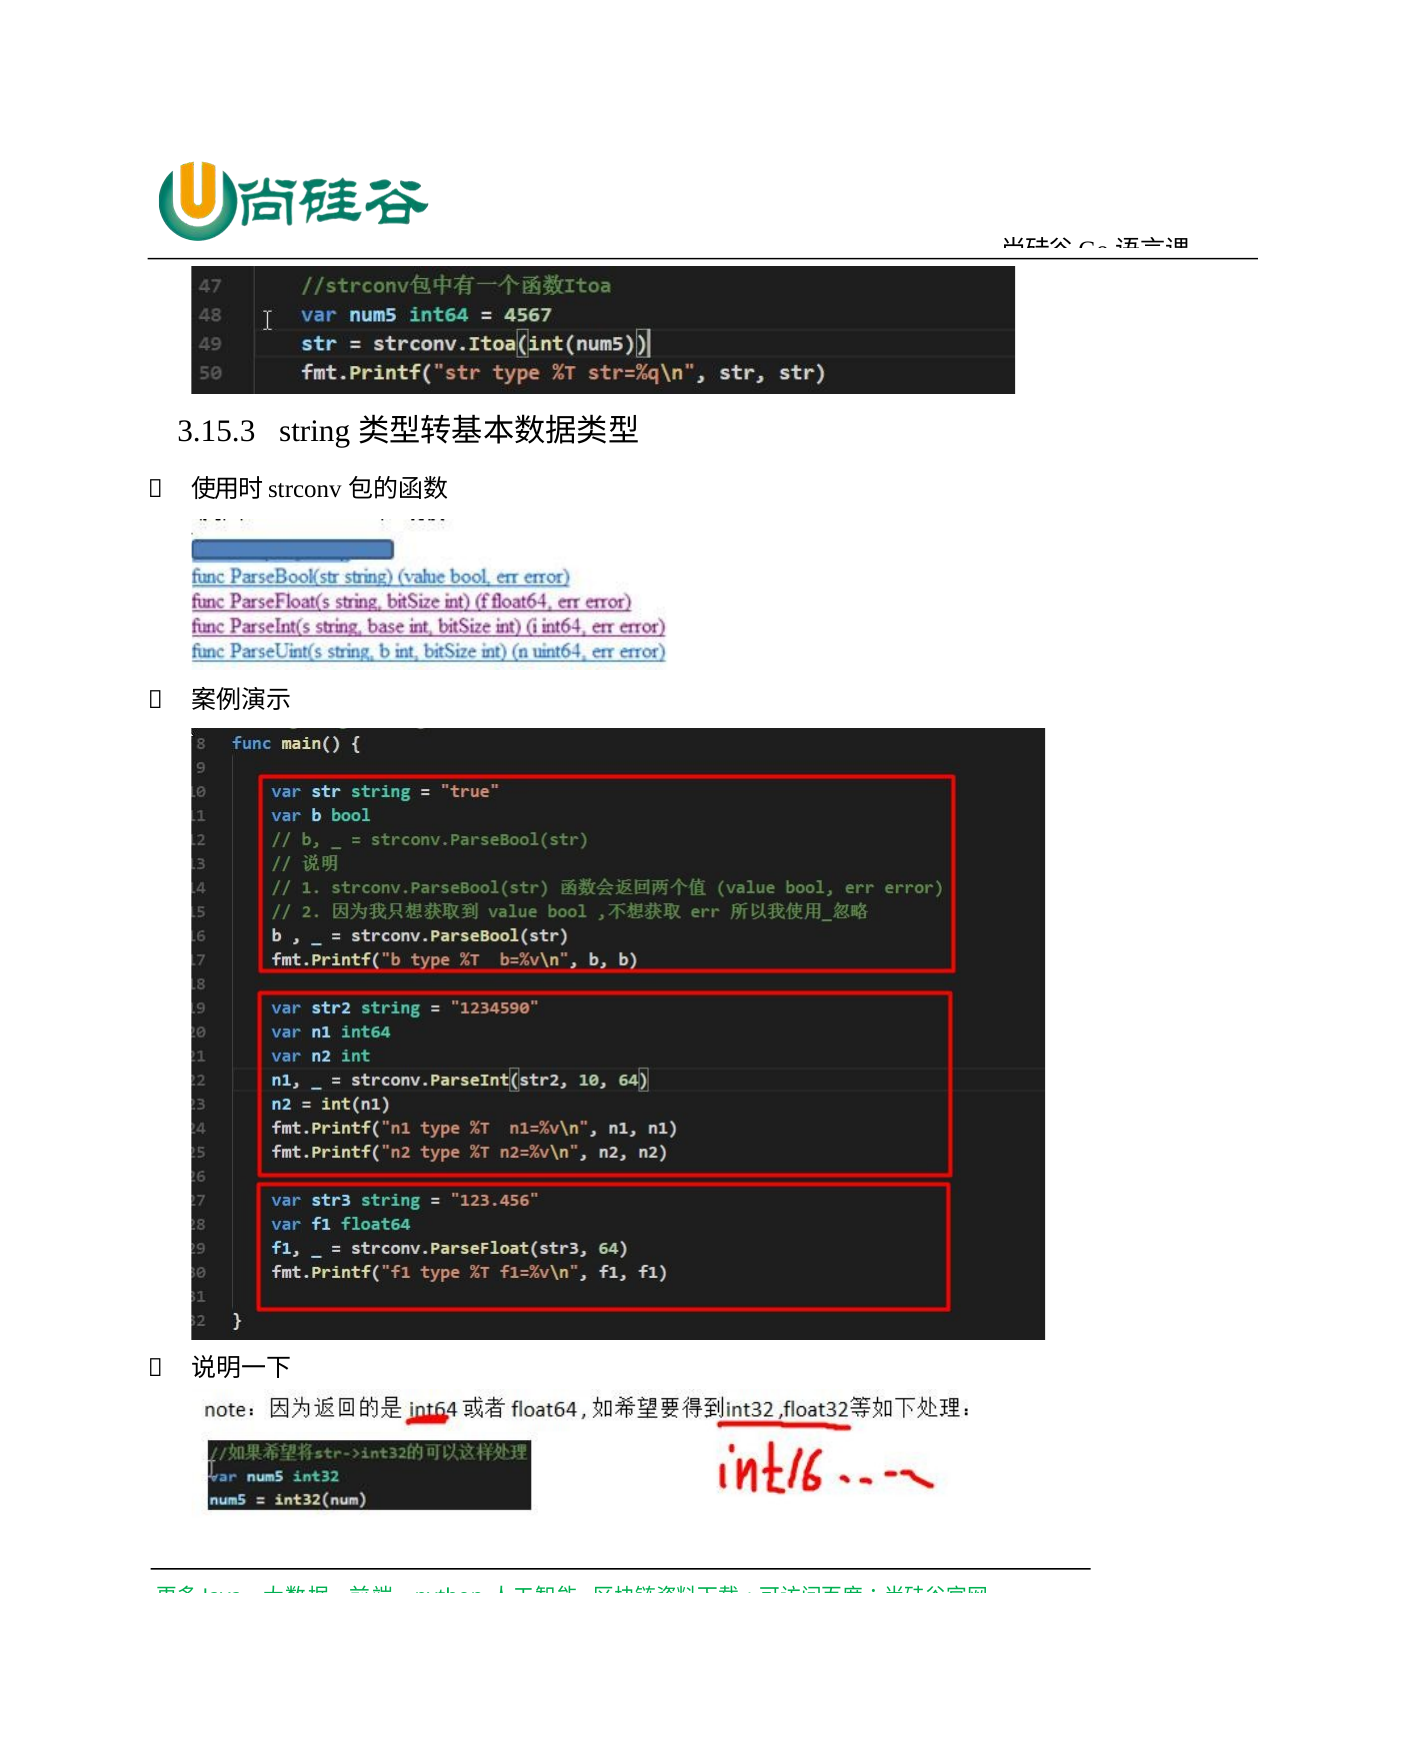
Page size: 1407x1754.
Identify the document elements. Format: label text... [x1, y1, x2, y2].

picture [158, 161, 429, 241]
list 说明一下 [148, 1349, 1319, 1384]
picture [191, 519, 668, 670]
picture [191, 266, 1016, 394]
picture [191, 728, 1046, 1340]
subtitle string 类型转基本数据类型 [177, 407, 1319, 450]
picture [191, 1389, 969, 1518]
list 使用时 strconv 包的函数 [148, 471, 1319, 505]
